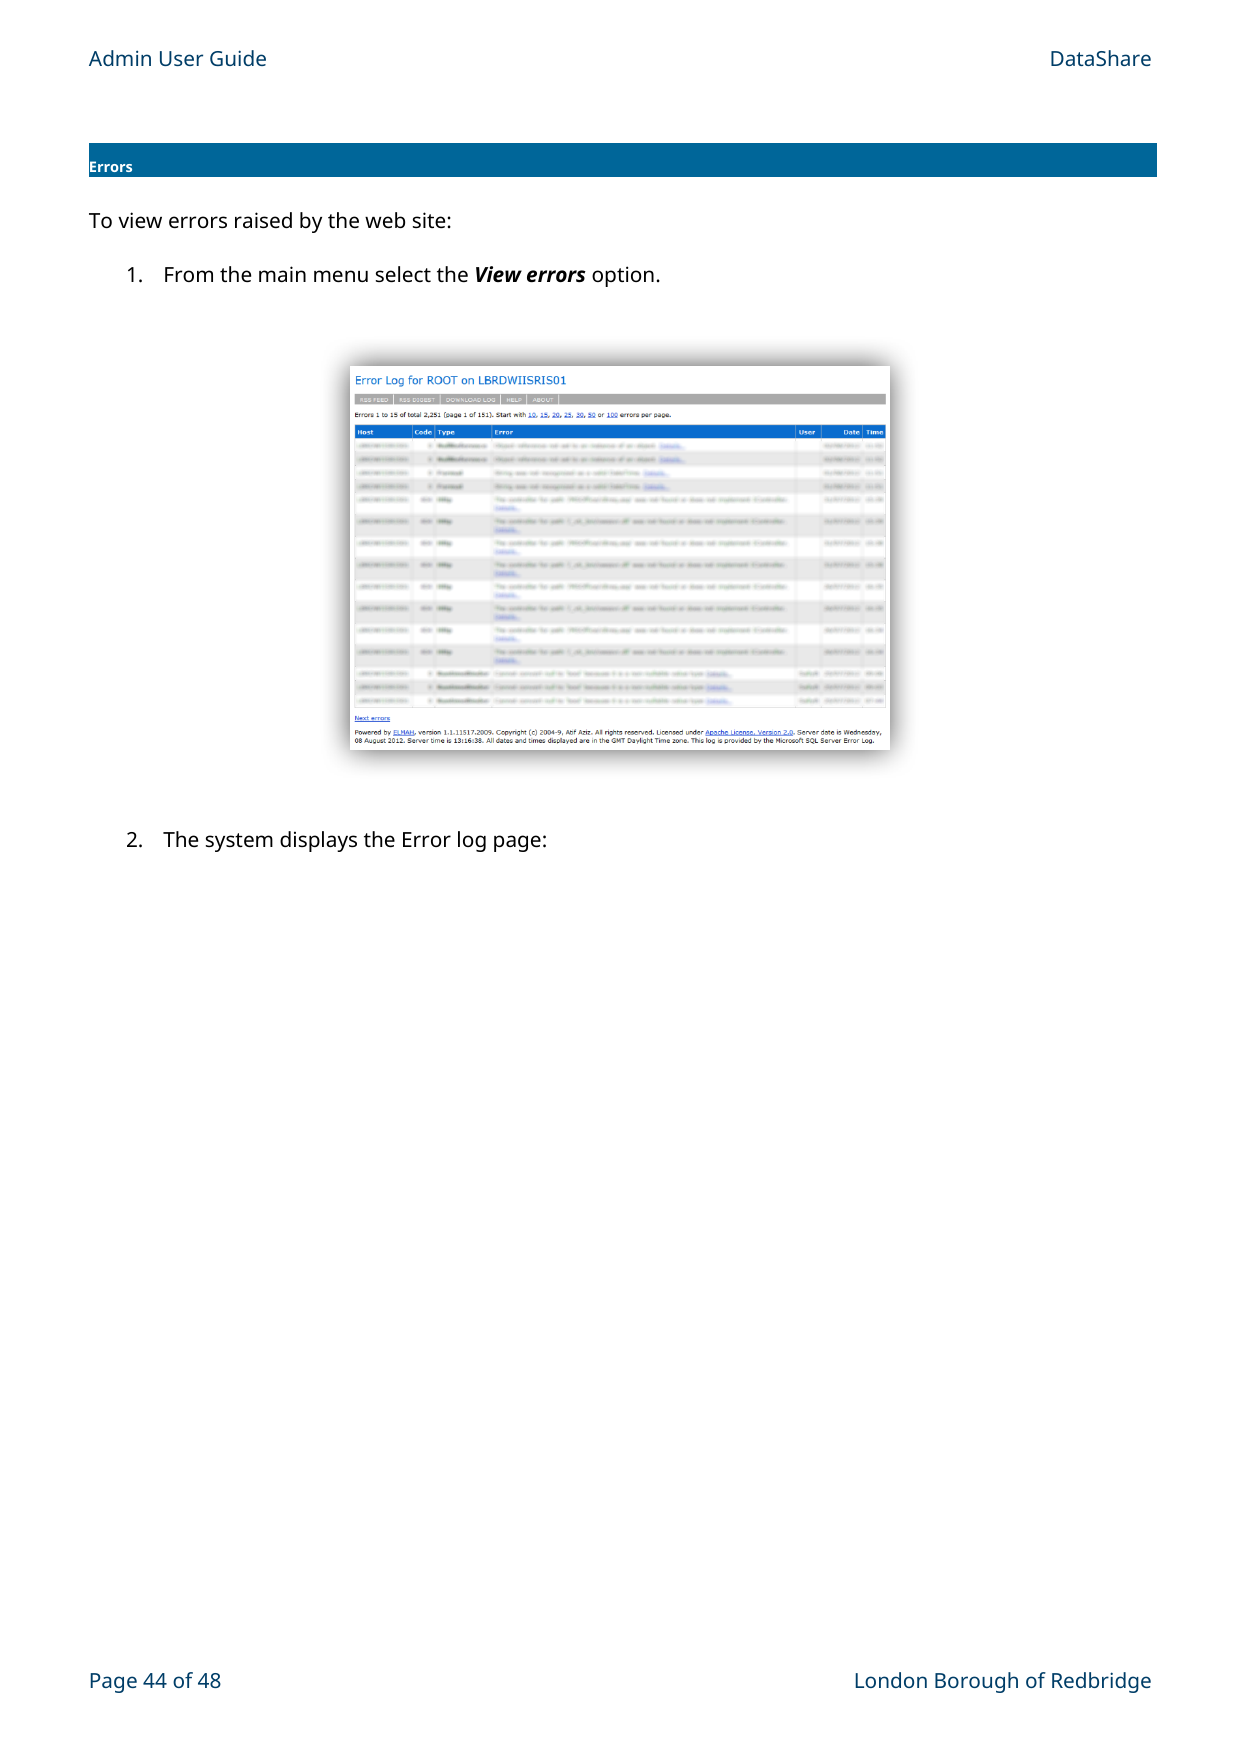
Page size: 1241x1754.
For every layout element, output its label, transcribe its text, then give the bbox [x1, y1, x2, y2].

picture [350, 366, 890, 750]
list From the main menu select the View errors option. [126, 260, 1152, 288]
subtitle Errors [89, 143, 1157, 177]
text To view errors raised by the web site: [89, 207, 1152, 235]
